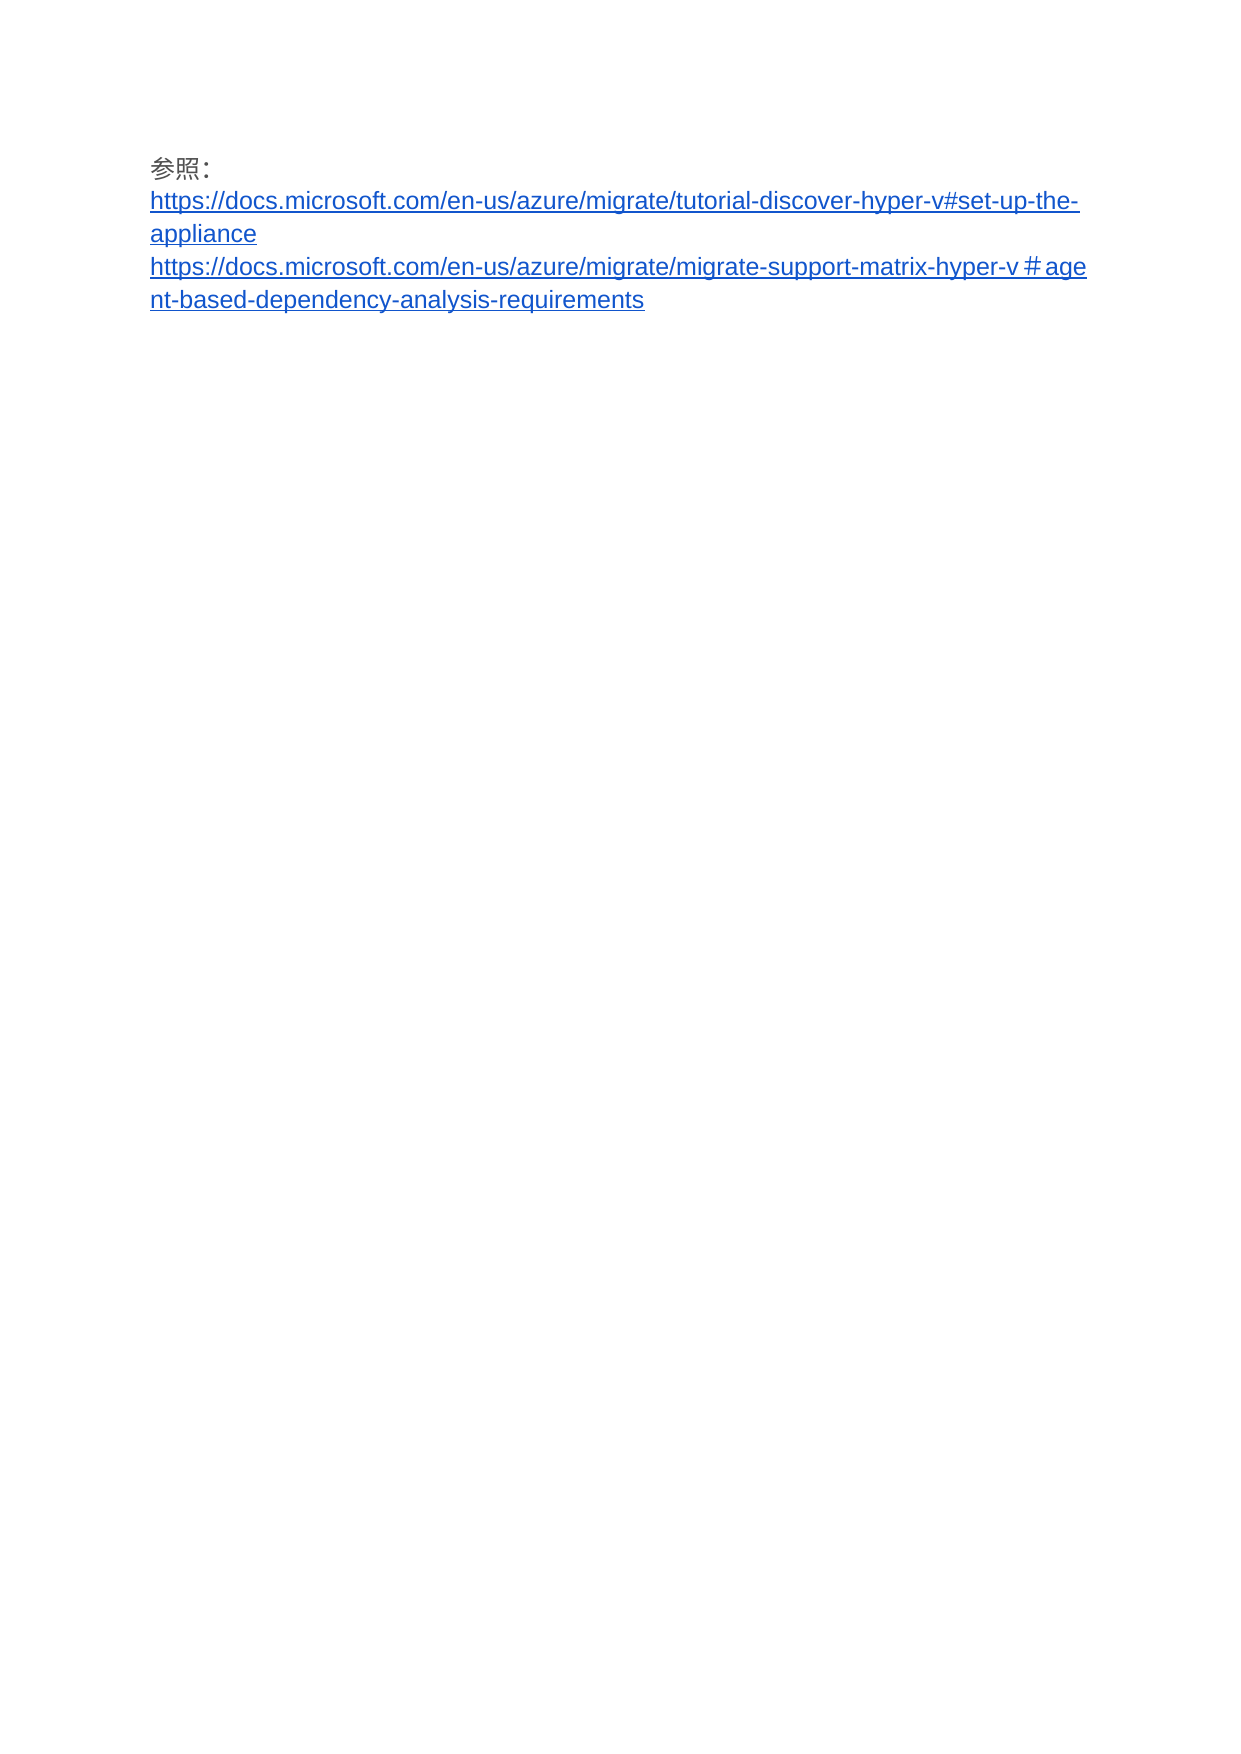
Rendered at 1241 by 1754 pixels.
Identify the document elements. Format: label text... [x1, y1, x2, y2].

text 参照： [150, 150, 1090, 186]
text https://docs.microsoft.com/en-us/azure/migrate/migrate-support-matrix-hyper-v＃agent-based-dependency-analysis-requirements [150, 252, 1090, 314]
text https://docs.microsoft.com/en-us/azure/migrate/tutorial-discover-hyper-v#set-up-the-appliance [150, 186, 1090, 248]
